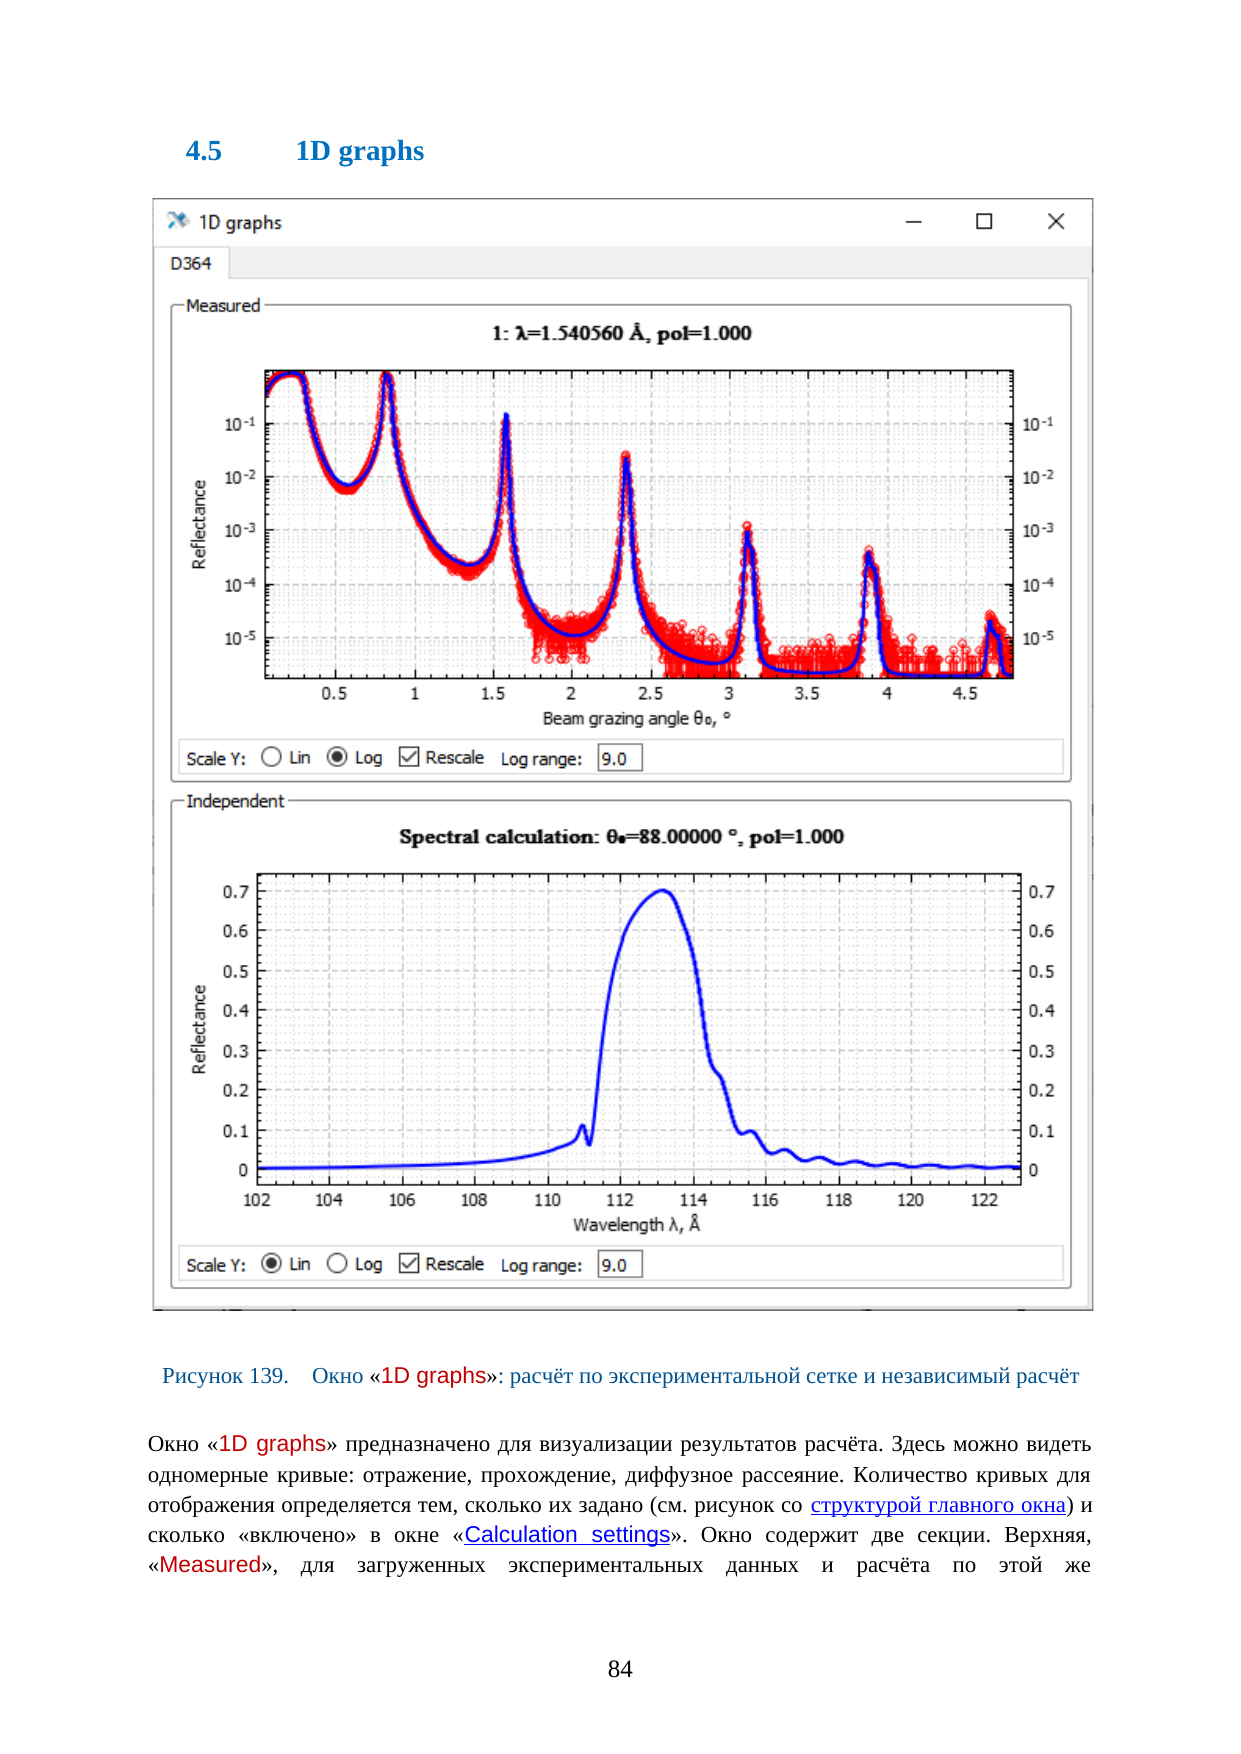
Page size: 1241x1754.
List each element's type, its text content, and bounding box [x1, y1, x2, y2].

subtitle 1D graphs [155, 133, 1093, 166]
list Окно «1D graphs»: расчёт по экспериментальной сетке и независимый расчёт [177, 1311, 1093, 1389]
picture [152, 198, 1094, 1311]
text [148, 1430, 1093, 1578]
